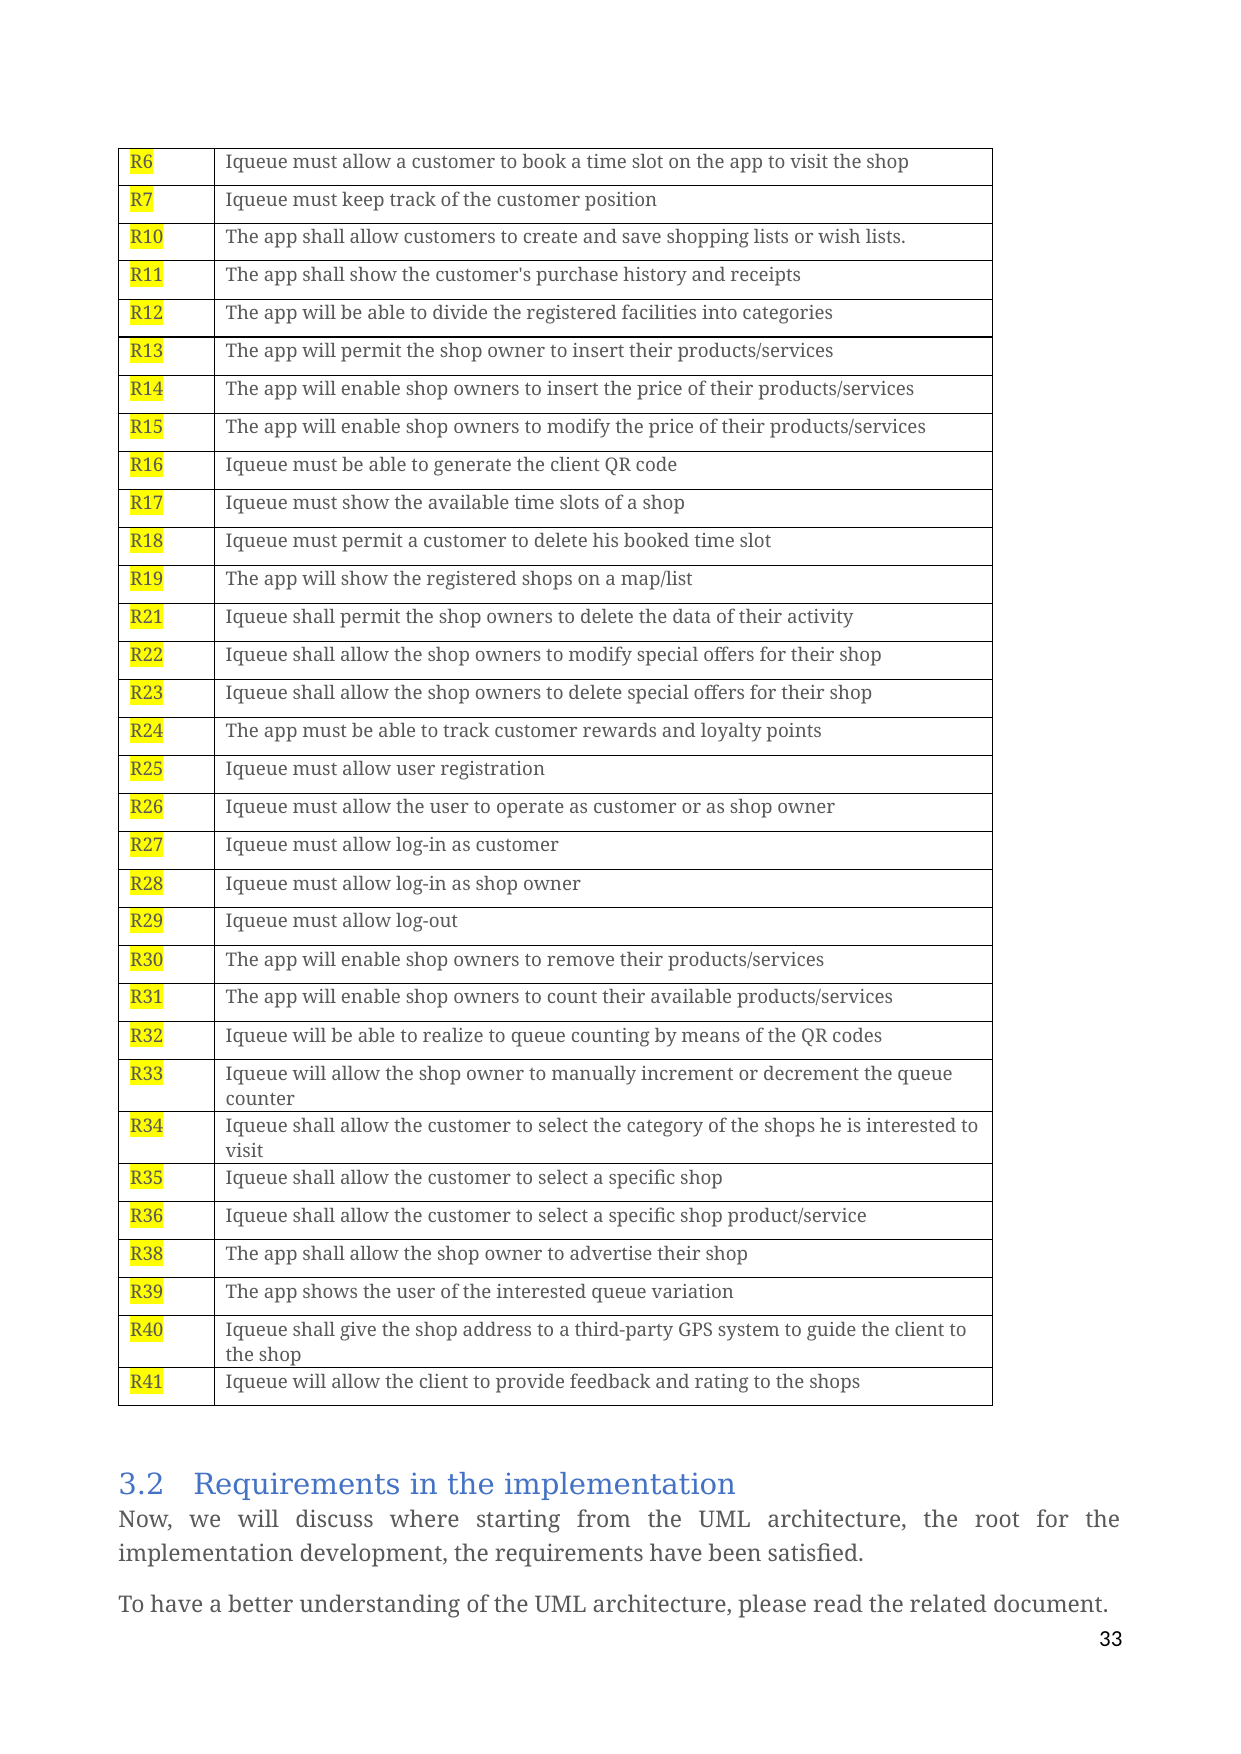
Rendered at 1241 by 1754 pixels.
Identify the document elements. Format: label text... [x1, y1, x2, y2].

table_cell Iqueue must allow a customer to book a time slot on the app to visit the shop [215, 149, 992, 185]
table_cell R10 [119, 224, 214, 260]
text To have a better understanding of the UML architecture, please read the related document. [118, 1588, 1122, 1619]
table_cell The app will be able to divide the registered facilities into categories [215, 300, 992, 336]
table_cell R31 [119, 984, 214, 1021]
table_cell R18 [119, 528, 214, 564]
table_cell R16 [119, 452, 214, 488]
table_cell Iqueue must permit a customer to delete his booked time slot [215, 528, 992, 564]
table_cell R40 [119, 1316, 214, 1367]
table_cell Iqueue must allow user registration [215, 756, 992, 793]
table_cell R30 [119, 946, 214, 983]
table_cell The app shall show the customer's purchase history and receipts [215, 261, 992, 298]
table_cell The app will enable shop owners to modify the price of their products/services [215, 414, 992, 451]
table_cell Iqueue shall allow the customer to select a specific shop [215, 1164, 992, 1201]
table_cell R6 [119, 149, 214, 185]
table_cell R12 [119, 300, 214, 336]
table_cell R27 [119, 832, 214, 869]
table_cell The app shows the user of the interested queue variation [215, 1278, 992, 1315]
table_cell The app will enable shop owners to remove their products/services [215, 946, 992, 983]
table_cell The app shall allow customers to create and save shopping lists or wish lists. [215, 224, 992, 260]
table_cell The app will enable shop owners to count their available products/services [215, 984, 992, 1021]
table_cell R36 [119, 1202, 214, 1239]
table_cell R14 [119, 376, 214, 412]
table_cell Iqueue must keep track of the customer position [215, 186, 992, 222]
table_cell R33 [119, 1060, 214, 1111]
table_cell R11 [119, 261, 214, 298]
table_cell R38 [119, 1240, 214, 1277]
table_cell Iqueue will allow the client to provide feedback and rating to the shops [215, 1368, 992, 1405]
table_cell Iqueue must allow log-out [215, 908, 992, 945]
table_cell R23 [119, 680, 214, 717]
table_cell R34 [119, 1112, 214, 1163]
table_cell Iqueue shall allow the customer to select a specific shop product/service [215, 1202, 992, 1239]
table_cell Iqueue must allow log-in as shop owner [215, 870, 992, 907]
table_cell The app will enable shop owners to insert the price of their products/services [215, 376, 992, 412]
table_cell R25 [119, 756, 214, 793]
table_cell Iqueue must allow the user to operate as customer or as shop owner [215, 794, 992, 831]
table_cell Iqueue shall permit the shop owners to delete the data of their activity [215, 604, 992, 641]
table_cell R29 [119, 908, 214, 945]
table_cell R24 [119, 718, 214, 755]
table_cell R17 [119, 490, 214, 527]
table_cell Iqueue will be able to realize to queue counting by means of the QR codes [215, 1022, 992, 1059]
table_cell R28 [119, 870, 214, 907]
table_cell Iqueue must show the available time slots of a shop [215, 490, 992, 527]
table_cell R19 [119, 566, 214, 603]
table_cell Iqueue shall allow the shop owners to modify special offers for their shop [215, 642, 992, 679]
table_cell The app will show the registered shops on a map/list [215, 566, 992, 603]
table_cell The app shall allow the shop owner to advertise their shop [215, 1240, 992, 1277]
table_cell R21 [119, 604, 214, 641]
table_cell Iqueue will allow the shop owner to manually increment or decrement the queue counter [215, 1060, 992, 1111]
text Now, we will discuss where starting from the UML architecture, the root for the implementation development, the requirements have been satisfied. [118, 1503, 1122, 1568]
subtitle Requirements in the implementation [118, 1466, 1122, 1501]
table_cell The app must be able to track customer rewards and loyalty points [215, 718, 992, 755]
table_cell R26 [119, 794, 214, 831]
table_cell R22 [119, 642, 214, 679]
table_cell R15 [119, 414, 214, 451]
table_cell R13 [119, 338, 214, 374]
table_cell R32 [119, 1022, 214, 1059]
table_cell R39 [119, 1278, 214, 1315]
table_cell The app will permit the shop owner to insert their products/services [215, 338, 992, 374]
table_cell R41 [119, 1368, 214, 1405]
table_cell Iqueue shall allow the customer to select the category of the shops he is interested to visit [215, 1112, 992, 1163]
table_cell Iqueue shall give the shop address to a third-party GPS system to guide the client to the shop [215, 1316, 992, 1367]
table_cell R35 [119, 1164, 214, 1201]
table_cell Iqueue must be able to generate the client QR code [215, 452, 992, 488]
table_cell Iqueue must allow log-in as customer [215, 832, 992, 869]
table_cell Iqueue shall allow the shop owners to delete special offers for their shop [215, 680, 992, 717]
table_cell R7 [119, 186, 214, 222]
